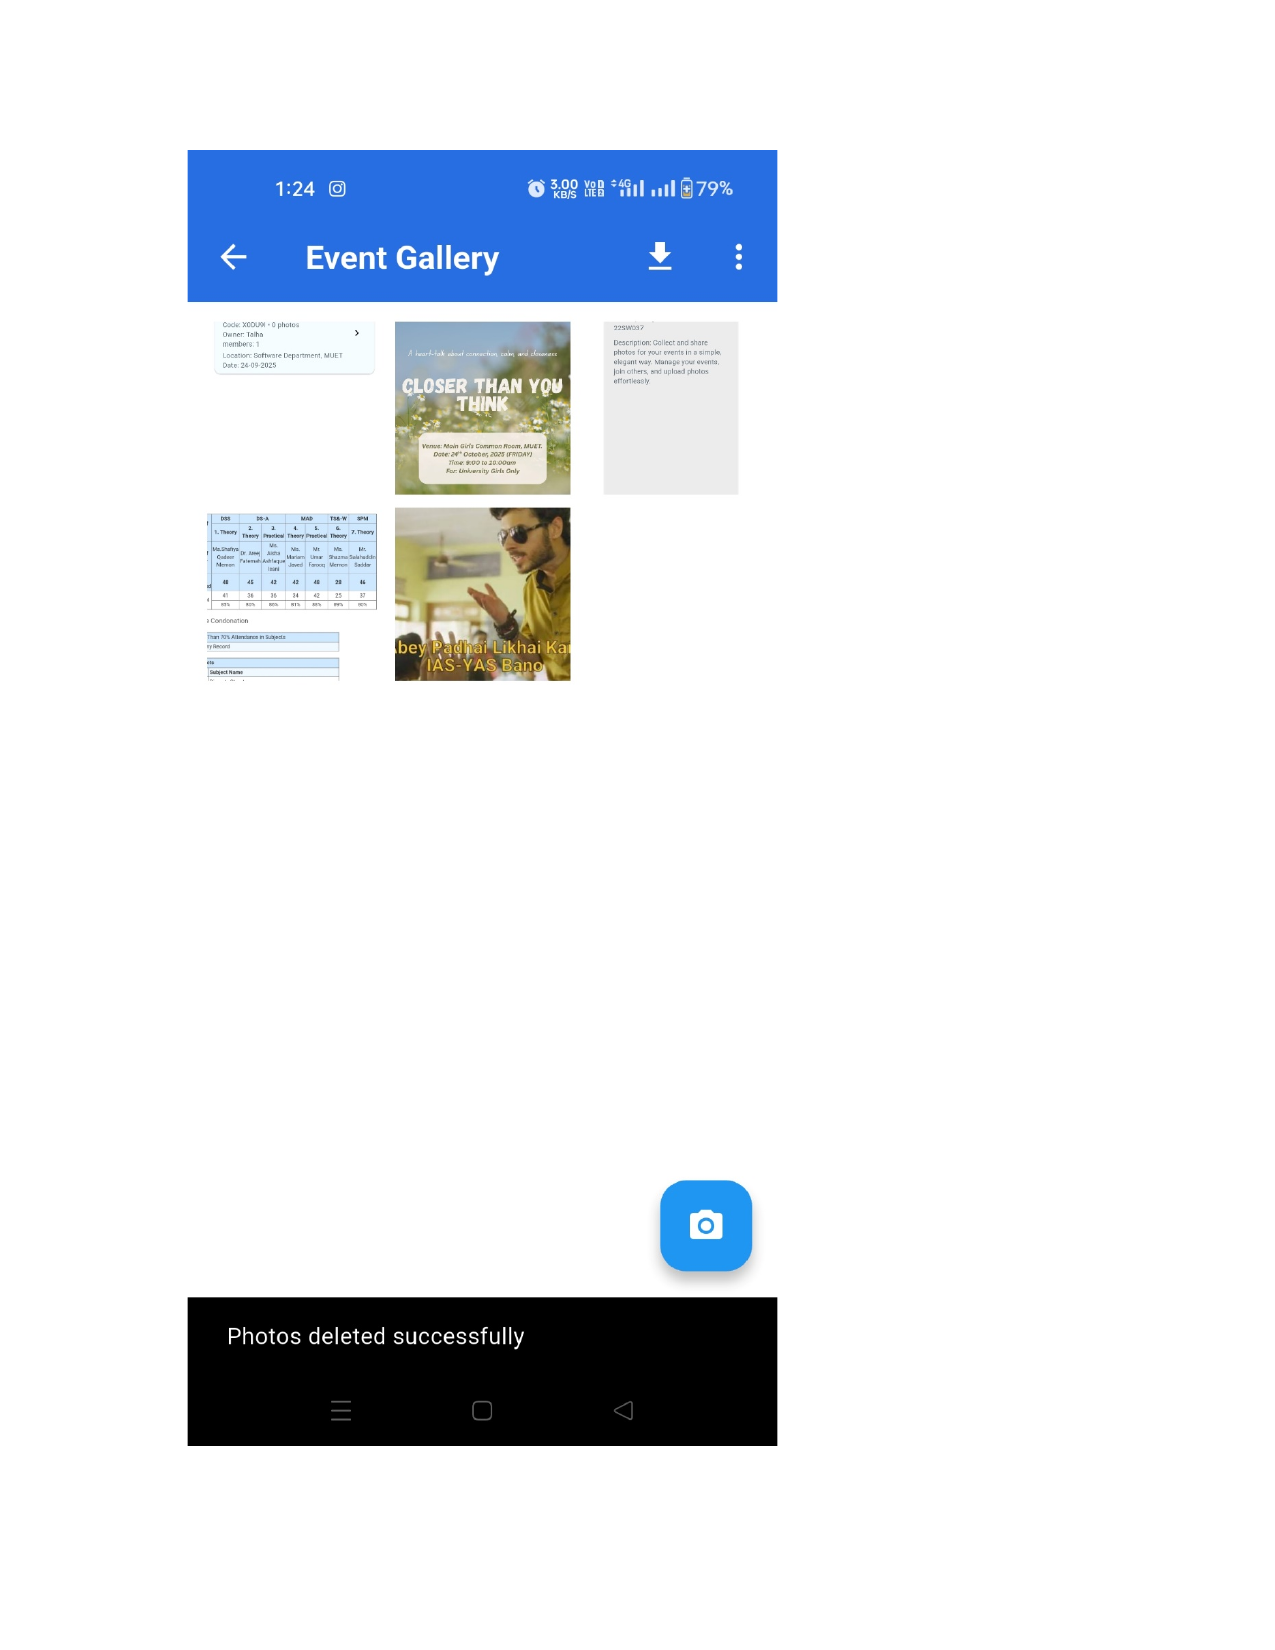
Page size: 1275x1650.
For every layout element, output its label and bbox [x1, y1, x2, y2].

picture [187, 150, 778, 1446]
